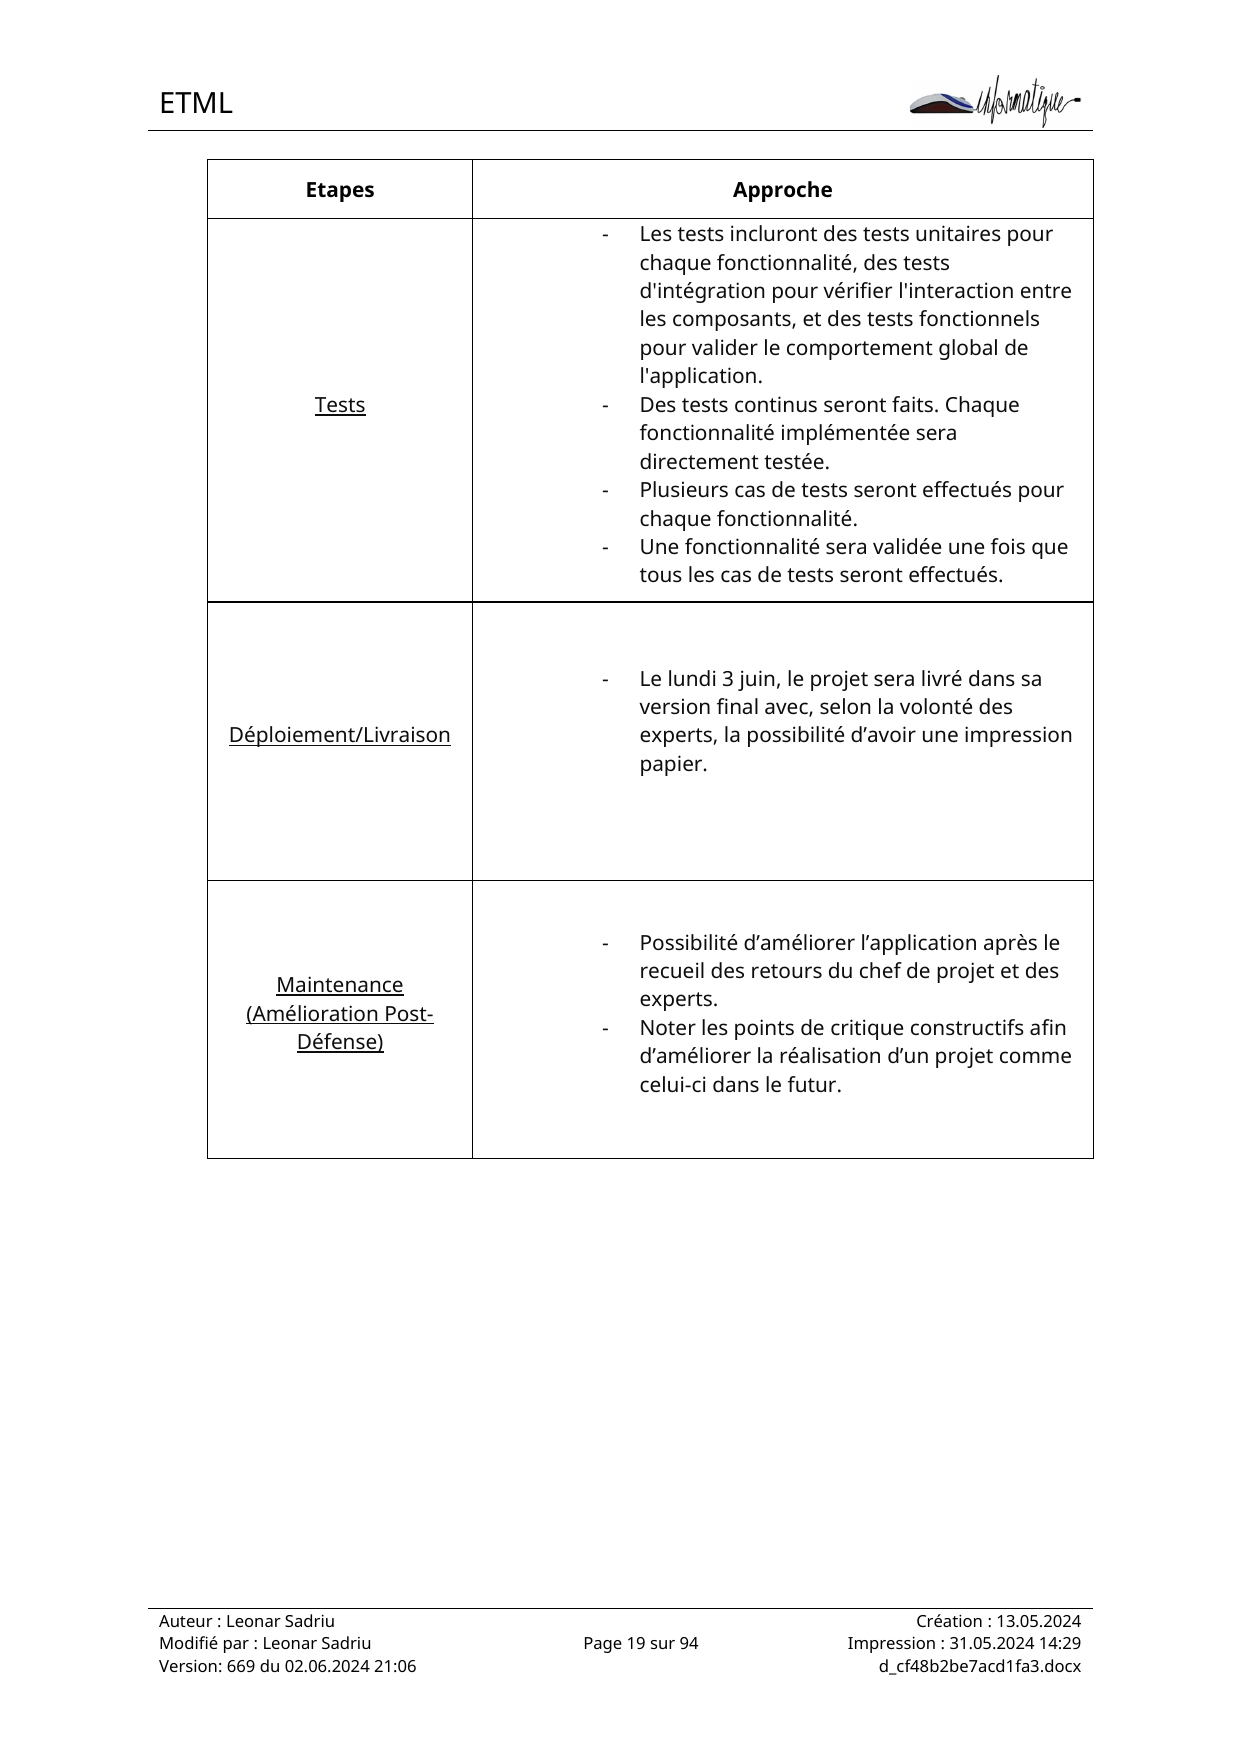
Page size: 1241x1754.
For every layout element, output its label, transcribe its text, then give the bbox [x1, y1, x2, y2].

table_cell Possibilité d’améliorer l’application après le recueil des retours du chef de projet et des experts. Noter les points de critique constructifs afin d’améliorer la réalisation d’un projet comme celui-ci dans le futur. [473, 881, 1093, 1158]
table_cell Le lundi 3 juin, le projet sera livré dans sa version final avec, selon la volonté des experts, la possibilité d’avoir une impression papier. [473, 603, 1093, 879]
table_header Approche [473, 160, 1093, 218]
picture [909, 75, 1082, 128]
table_cell Tests [208, 219, 472, 601]
table_cell Déploiement/Livraison [208, 603, 472, 879]
table_header Etapes [208, 160, 472, 218]
table_cell Les tests incluront des tests unitaires pour chaque fonctionnalité, des tests d'intégration pour vérifier l'interaction entre les composants, et des tests fonctionnels pour valider le comportement global de l'application. Des tests continus seront faits. Chaque fonctionnalité implémentée sera directement testée. Plusieurs cas de tests seront effectués pour chaque fonctionnalité. Une fonctionnalité sera validée une fois que tous les cas de tests seront effectués. [473, 219, 1093, 601]
table_cell Maintenance (Amélioration Post-Défense) [208, 881, 472, 1158]
